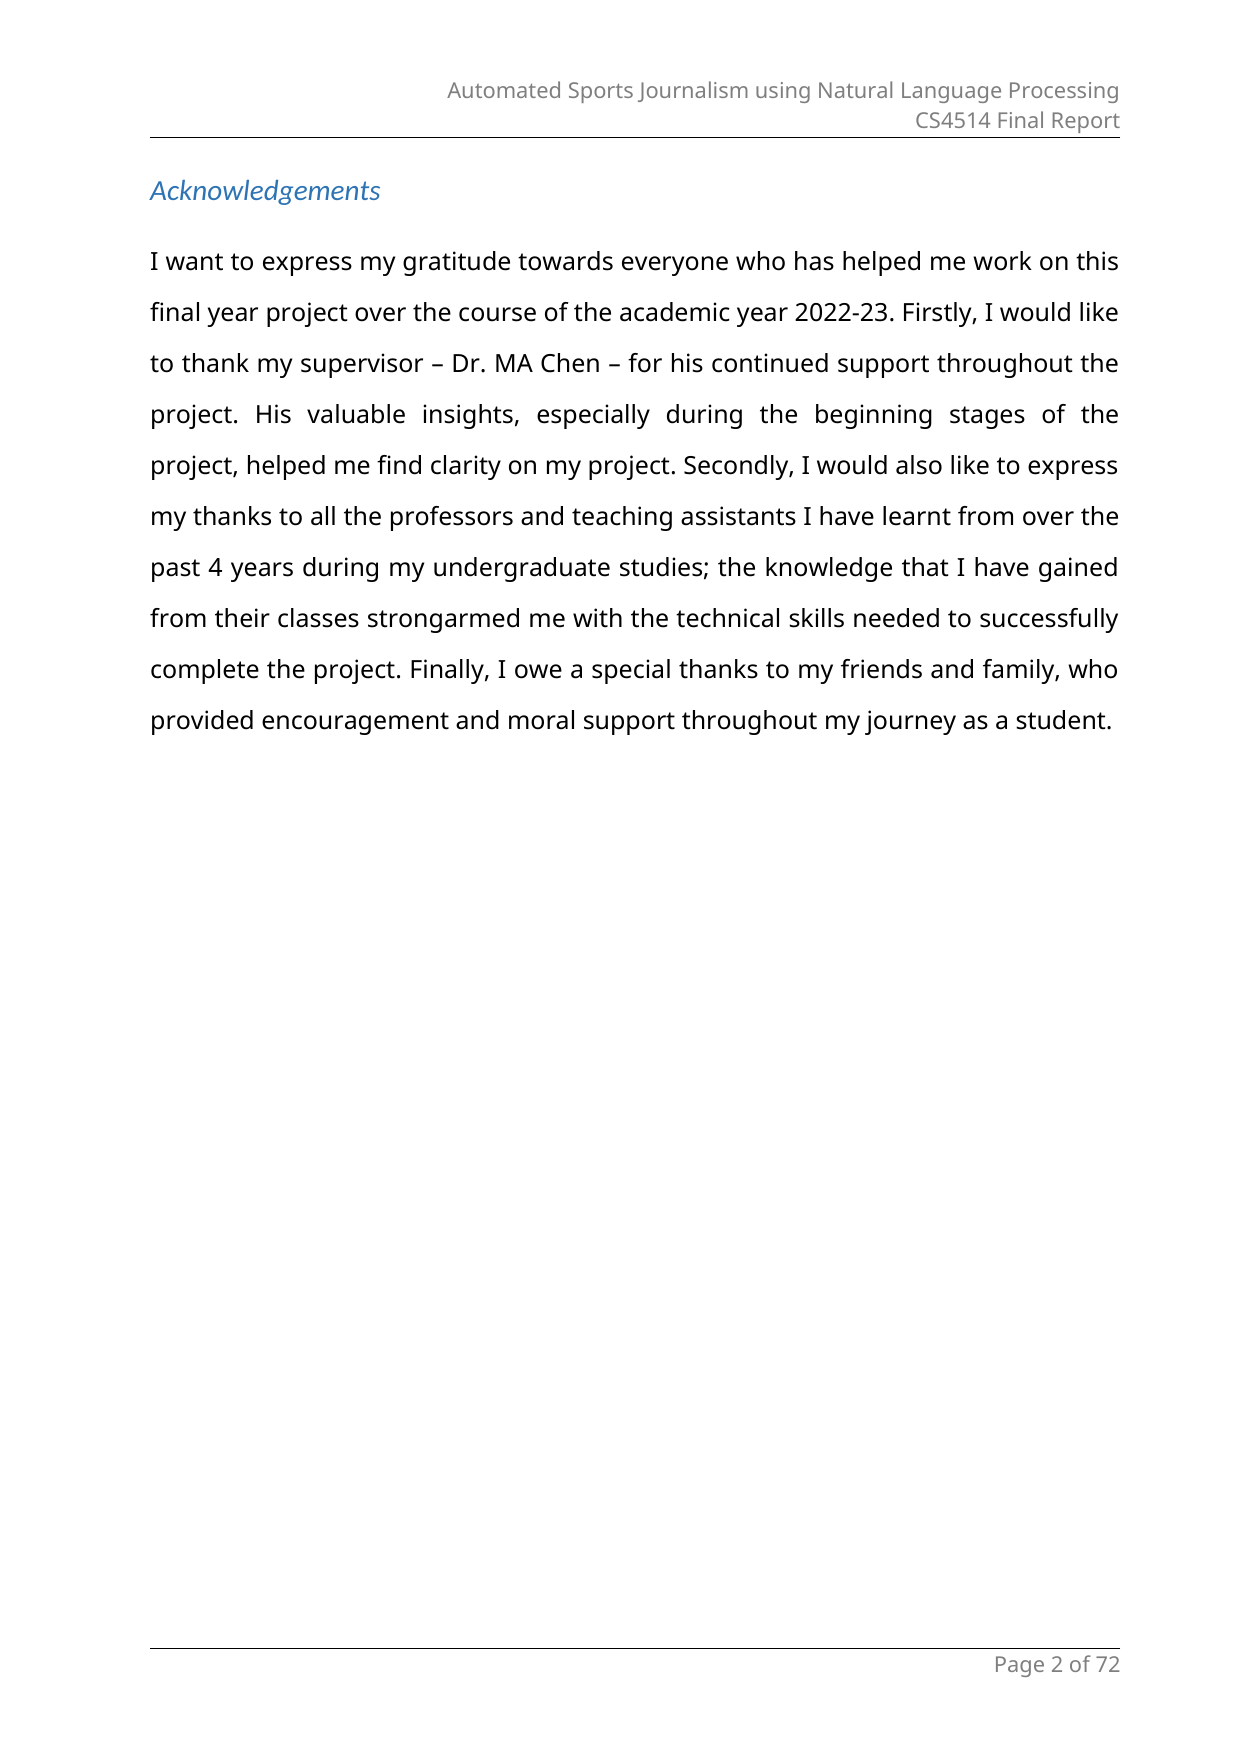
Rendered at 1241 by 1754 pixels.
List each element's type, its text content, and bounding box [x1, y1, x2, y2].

text I want to express my gratitude towards everyone who has helped me work on this final year project over the course of the academic year 2022-23. Firstly, I would like to thank my supervisor – Dr. MA Chen – for his continued support throughout the project. His valuable insights, especially during the beginning stages of the project, helped me find clarity on my project. Secondly, I would also like to express my thanks to all the professors and teaching assistants I have learnt from over the past 4 years during my undergraduate studies; the knowledge that I have gained from their classes strongarmed me with the technical skills needed to successfully complete the project. Finally, I owe a special thanks to my friends and family, who provided encouragement and moral support throughout my journey as a student. [150, 243, 1120, 737]
text Acknowledgements [150, 172, 1120, 208]
